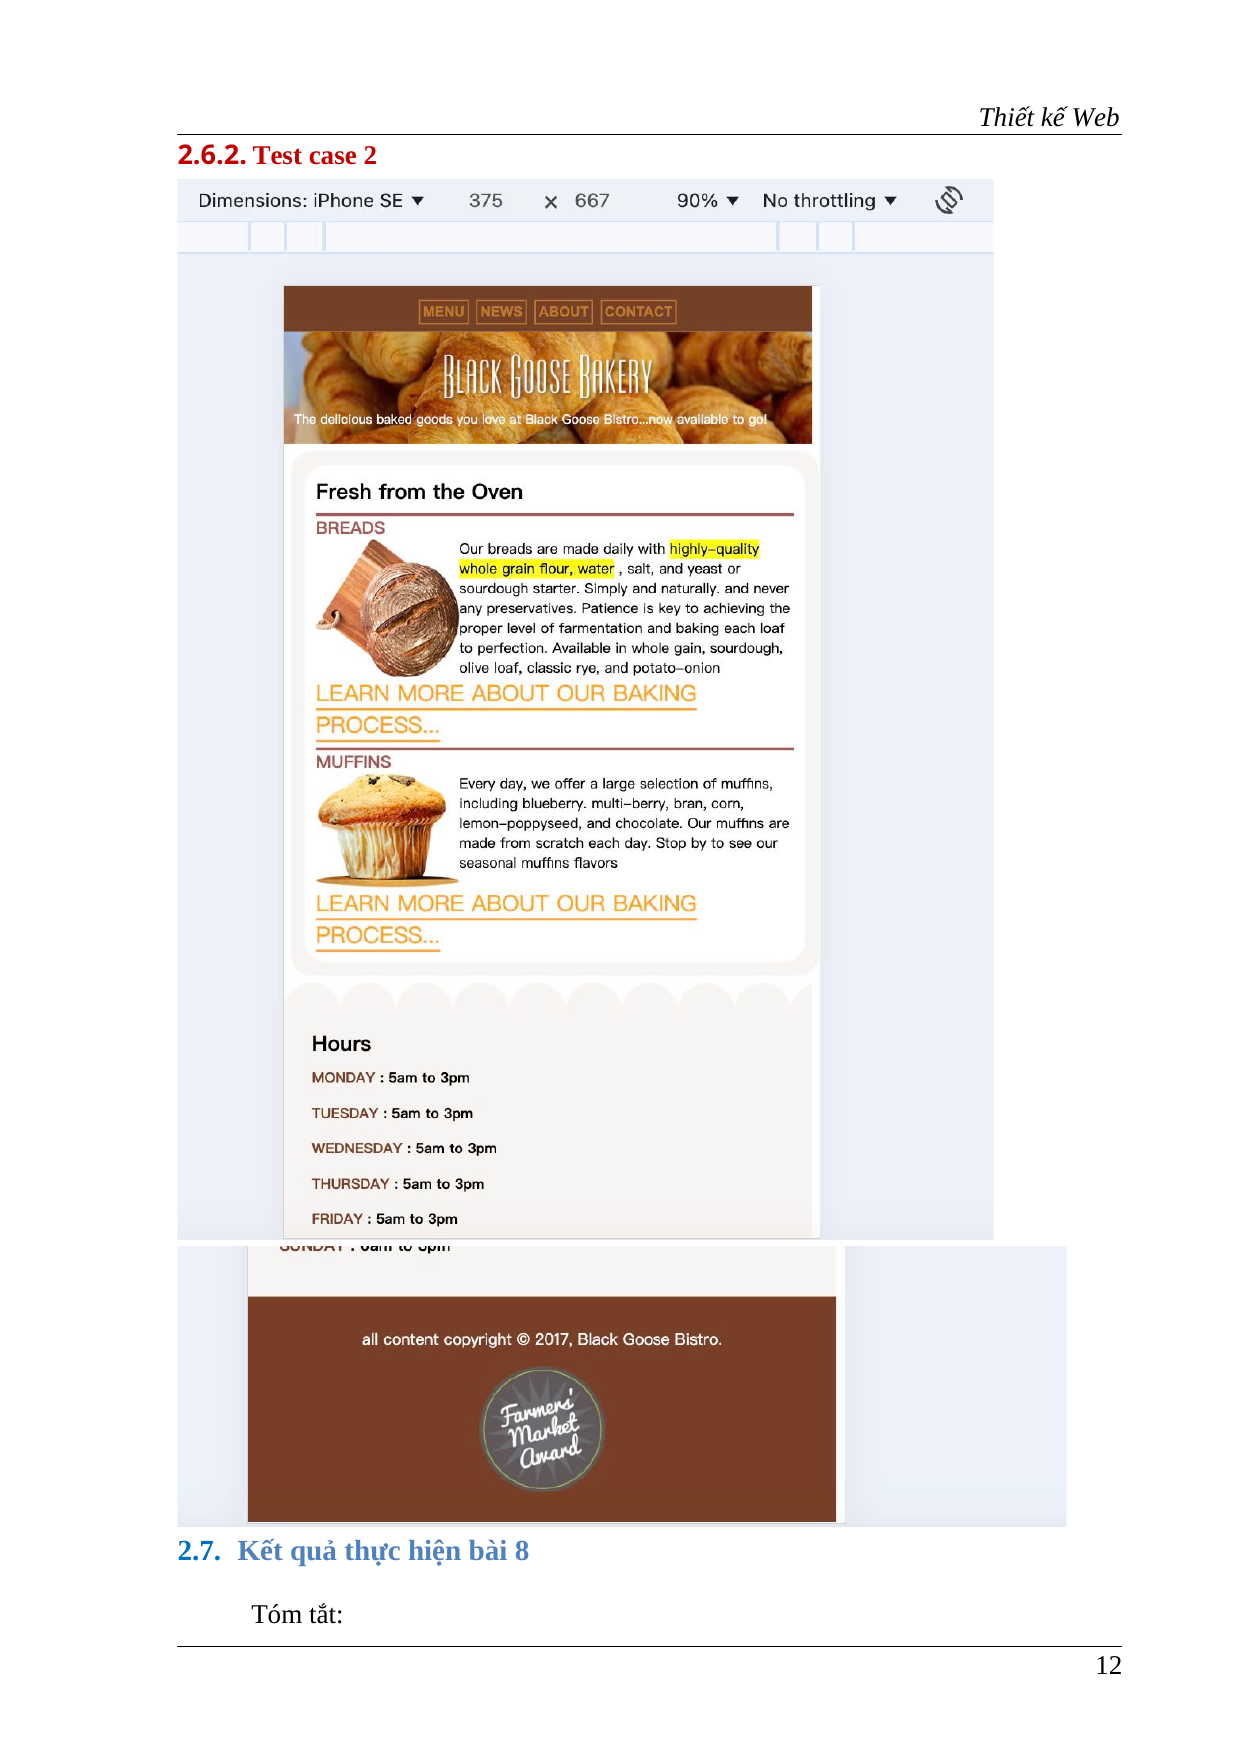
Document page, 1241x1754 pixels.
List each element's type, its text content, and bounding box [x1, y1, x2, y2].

text Tóm tắt: [177, 1598, 1122, 1629]
subtitle Test case 2 [177, 135, 1122, 172]
picture [177, 179, 994, 1240]
subtitle Kết quả thực hiện bài 8 [177, 1533, 1122, 1566]
picture [177, 1246, 1067, 1527]
